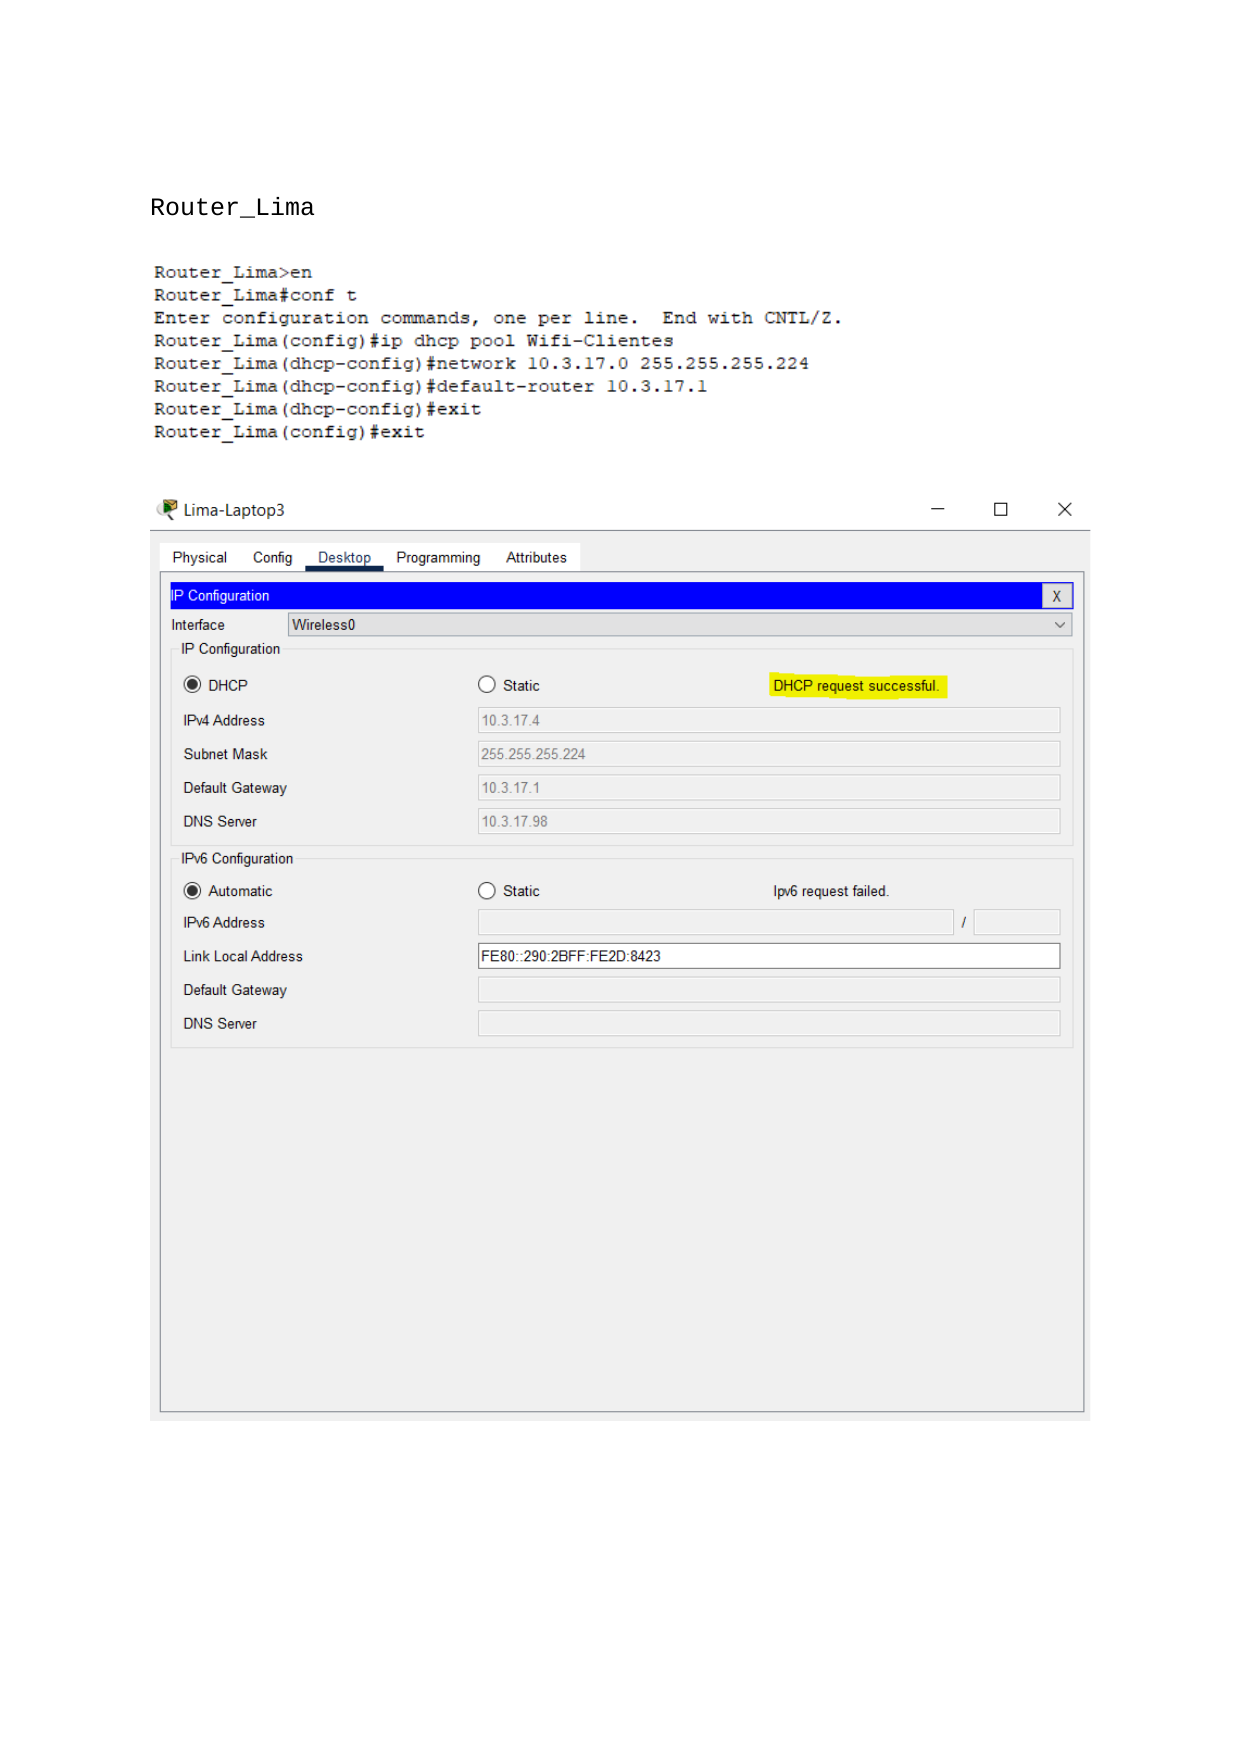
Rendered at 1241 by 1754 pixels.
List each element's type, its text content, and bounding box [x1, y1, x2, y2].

text Router_Lima [150, 194, 1090, 222]
picture [150, 259, 1091, 446]
picture [150, 493, 1091, 1421]
